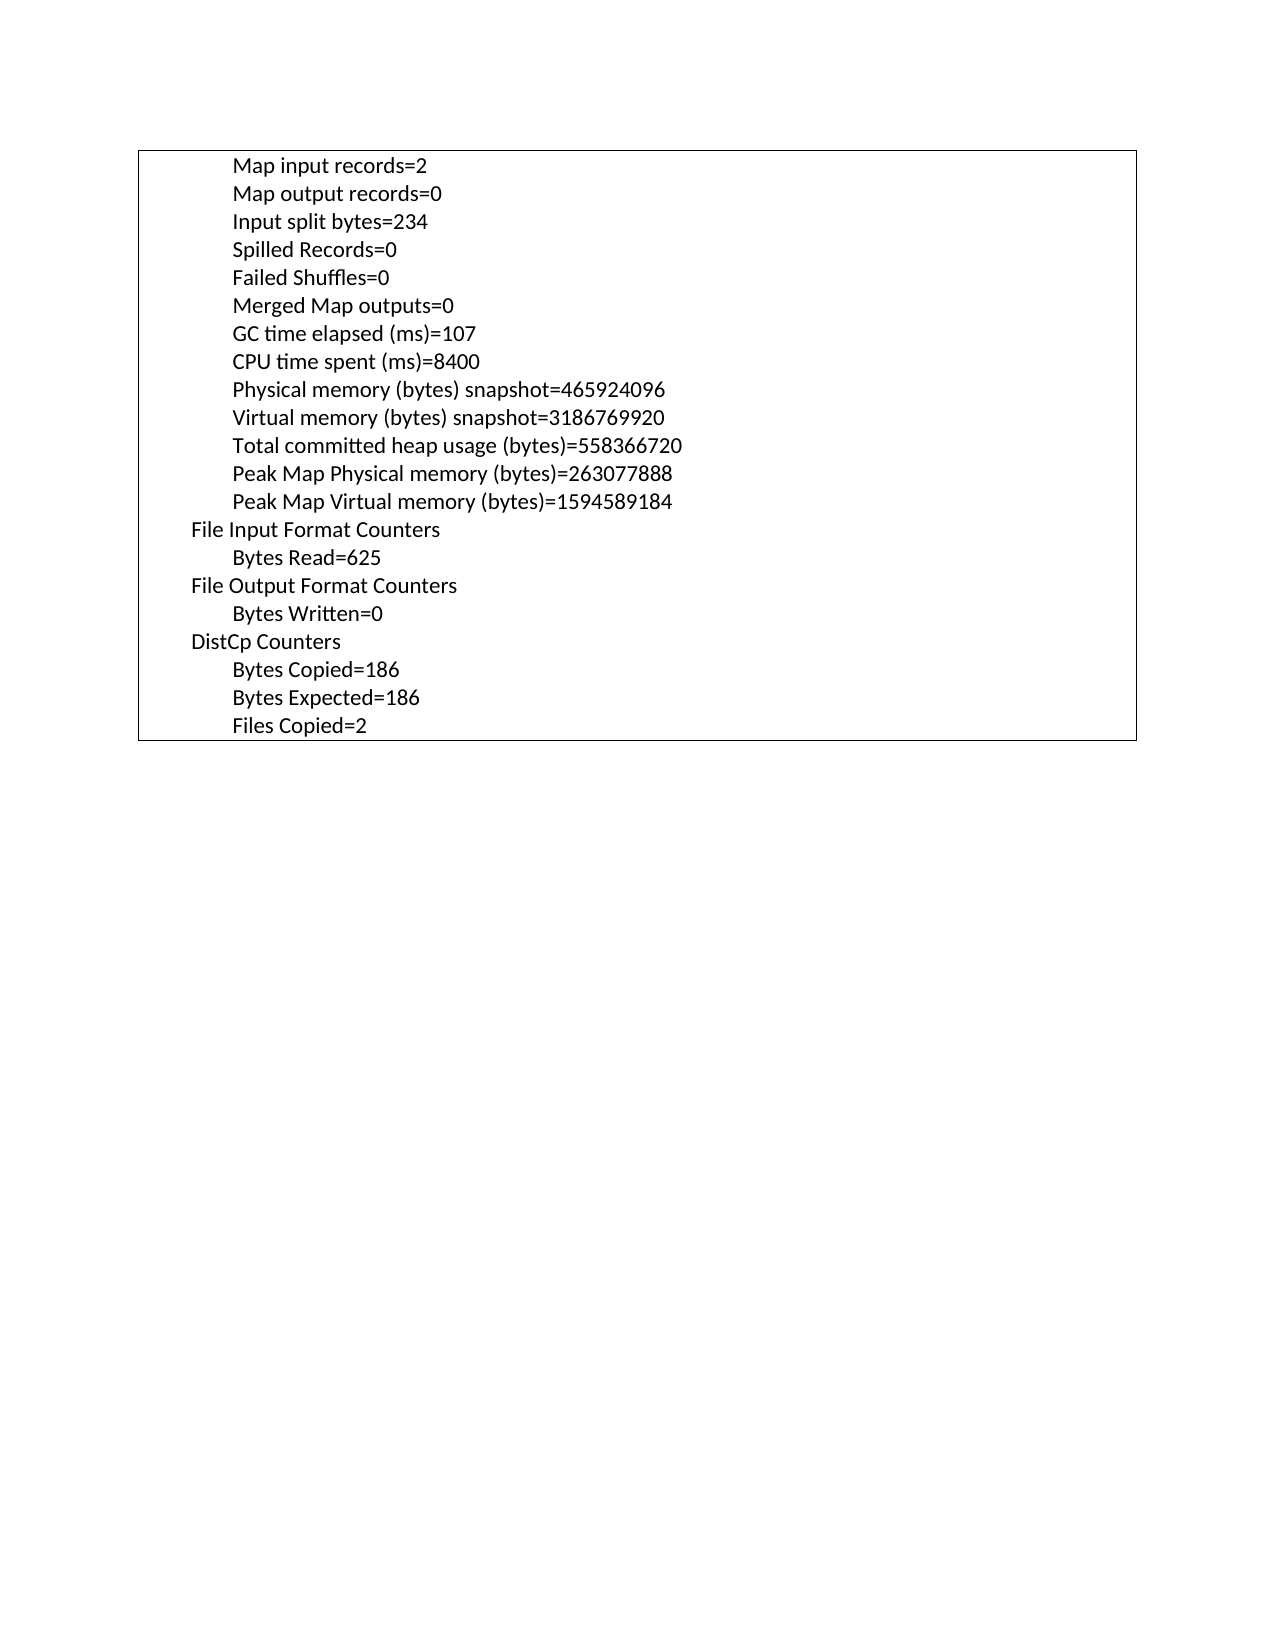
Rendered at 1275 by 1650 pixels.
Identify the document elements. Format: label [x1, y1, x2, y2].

table_header [139, 151, 1136, 739]
